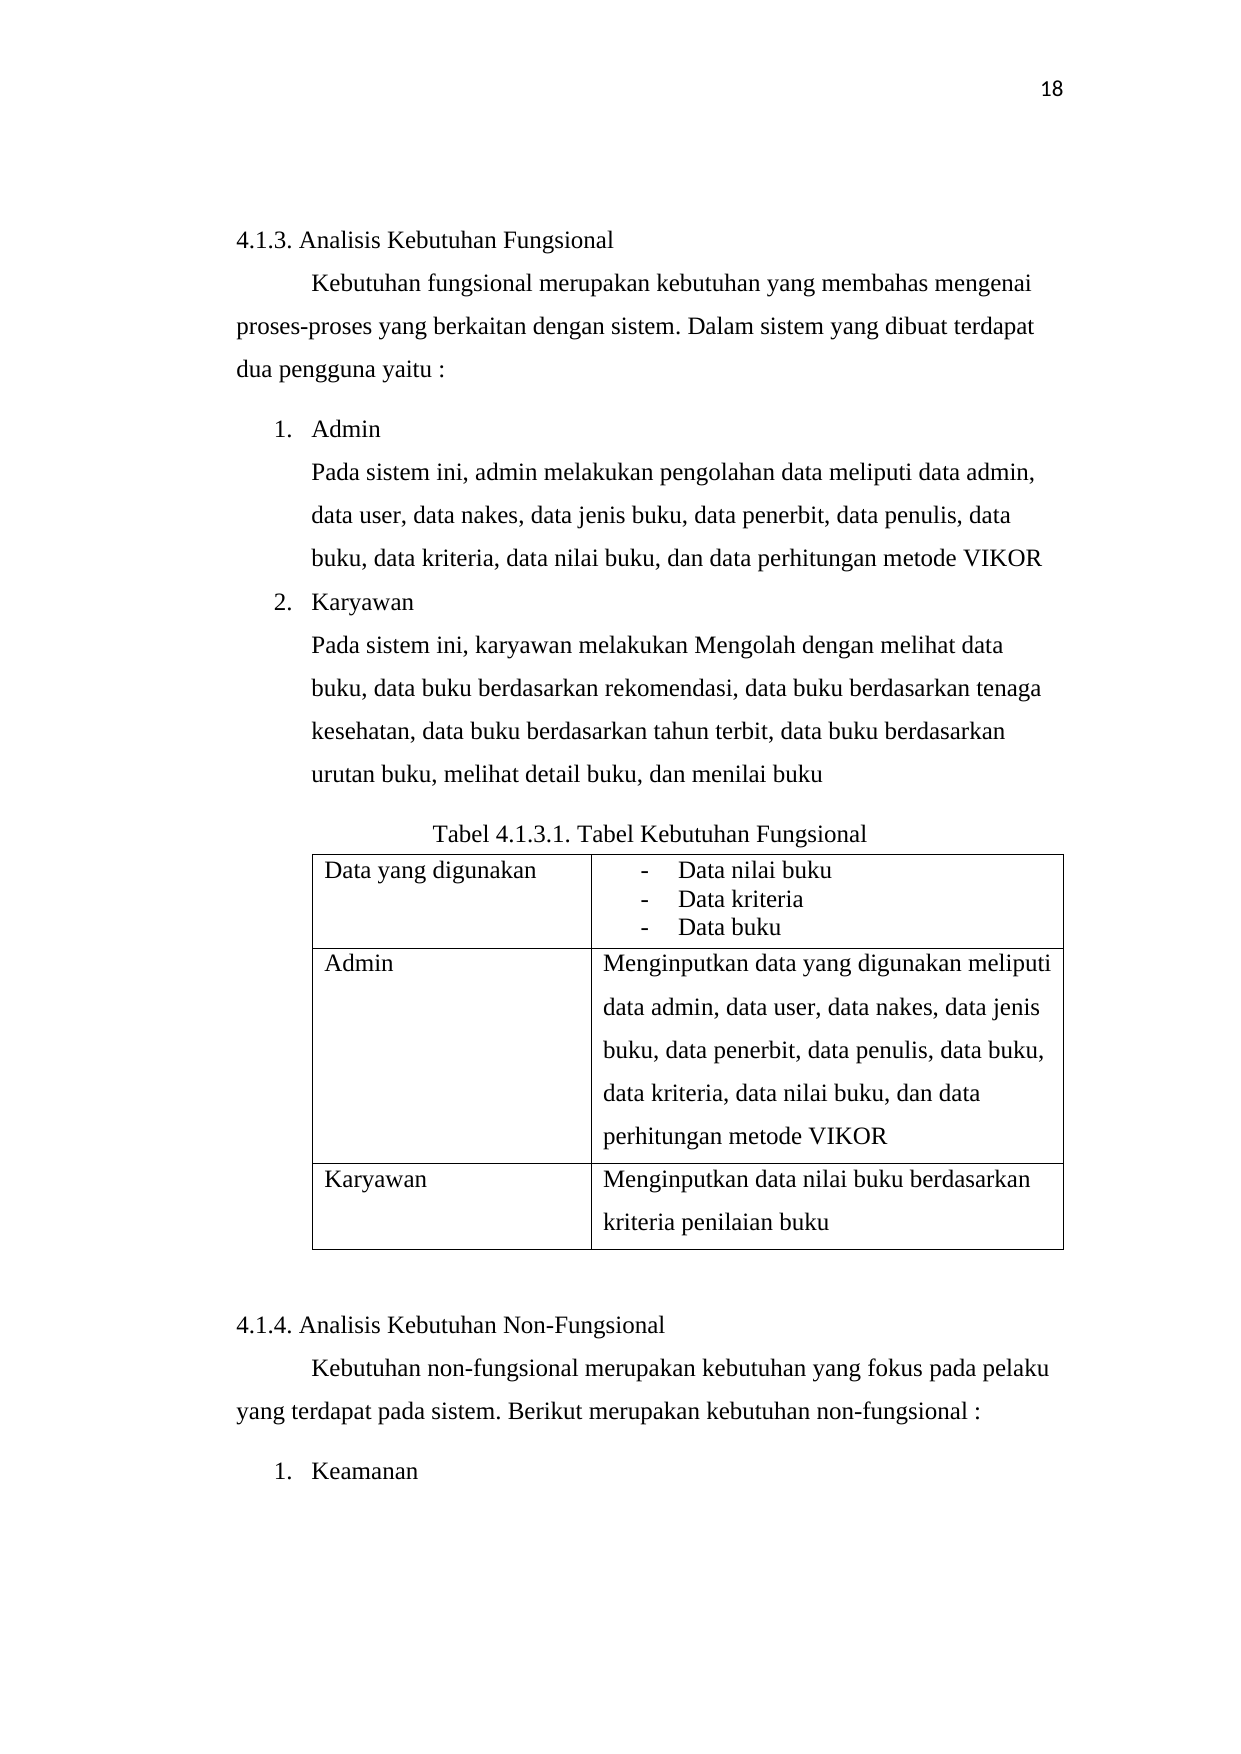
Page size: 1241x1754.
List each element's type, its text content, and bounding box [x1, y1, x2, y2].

text Kebutuhan non-fungsional merupakan kebutuhan yang fokus pada pelaku yang terdapat pada sistem. Berikut merupakan kebutuhan non-fungsional : [236, 1353, 1063, 1425]
table_cell Menginputkan data yang digunakan meliputi data admin, data user, data nakes, data jenis buku, data penerbit, data penulis, data buku, data kriteria, data nilai buku, dan data perhitungan metode VIKOR [592, 949, 1063, 1163]
table_cell Menginputkan data nilai buku berdasarkan kriteria penilaian buku [592, 1164, 1063, 1249]
list Keamanan [274, 1456, 1063, 1484]
list Pada sistem ini, admin melakukan pengolahan data meliputi data admin, data user, data nakes, data jenis buku, data penerbit, data penulis, data buku, data kriteria, data nilai buku, dan data perhitungan metode VIKOR [311, 457, 1063, 572]
text Kebutuhan fungsional merupakan kebutuhan yang membahas mengenai proses-proses yang berkaitan dengan sistem. Dalam sistem yang dibuat terdapat dua pengguna yaitu : [236, 268, 1063, 383]
table_header Data yang digunakan [313, 855, 591, 947]
table_cell Admin [313, 949, 591, 1163]
subtitle 4.1.3. Analisis Kebutuhan Fungsional [236, 225, 1063, 254]
subtitle 4.1.4. Analisis Kebutuhan Non-Fungsional [236, 1310, 1063, 1338]
list Pada sistem ini, karyawan melakukan Mengolah dengan melihat data buku, data buku berdasarkan rekomendasi, data buku berdasarkan tenaga kesehatan, data buku berdasarkan tahun terbit, data buku berdasarkan urutan buku, melihat detail buku, dan menilai buku [311, 630, 1063, 788]
list Karyawan [274, 587, 1063, 615]
table_header Data nilai buku Data kriteria Data buku [592, 855, 1063, 947]
subtitle Tabel 4.1.3.1. Tabel Kebutuhan Fungsional [236, 819, 1063, 848]
list Admin [274, 414, 1063, 443]
table_cell Karyawan [313, 1164, 591, 1249]
